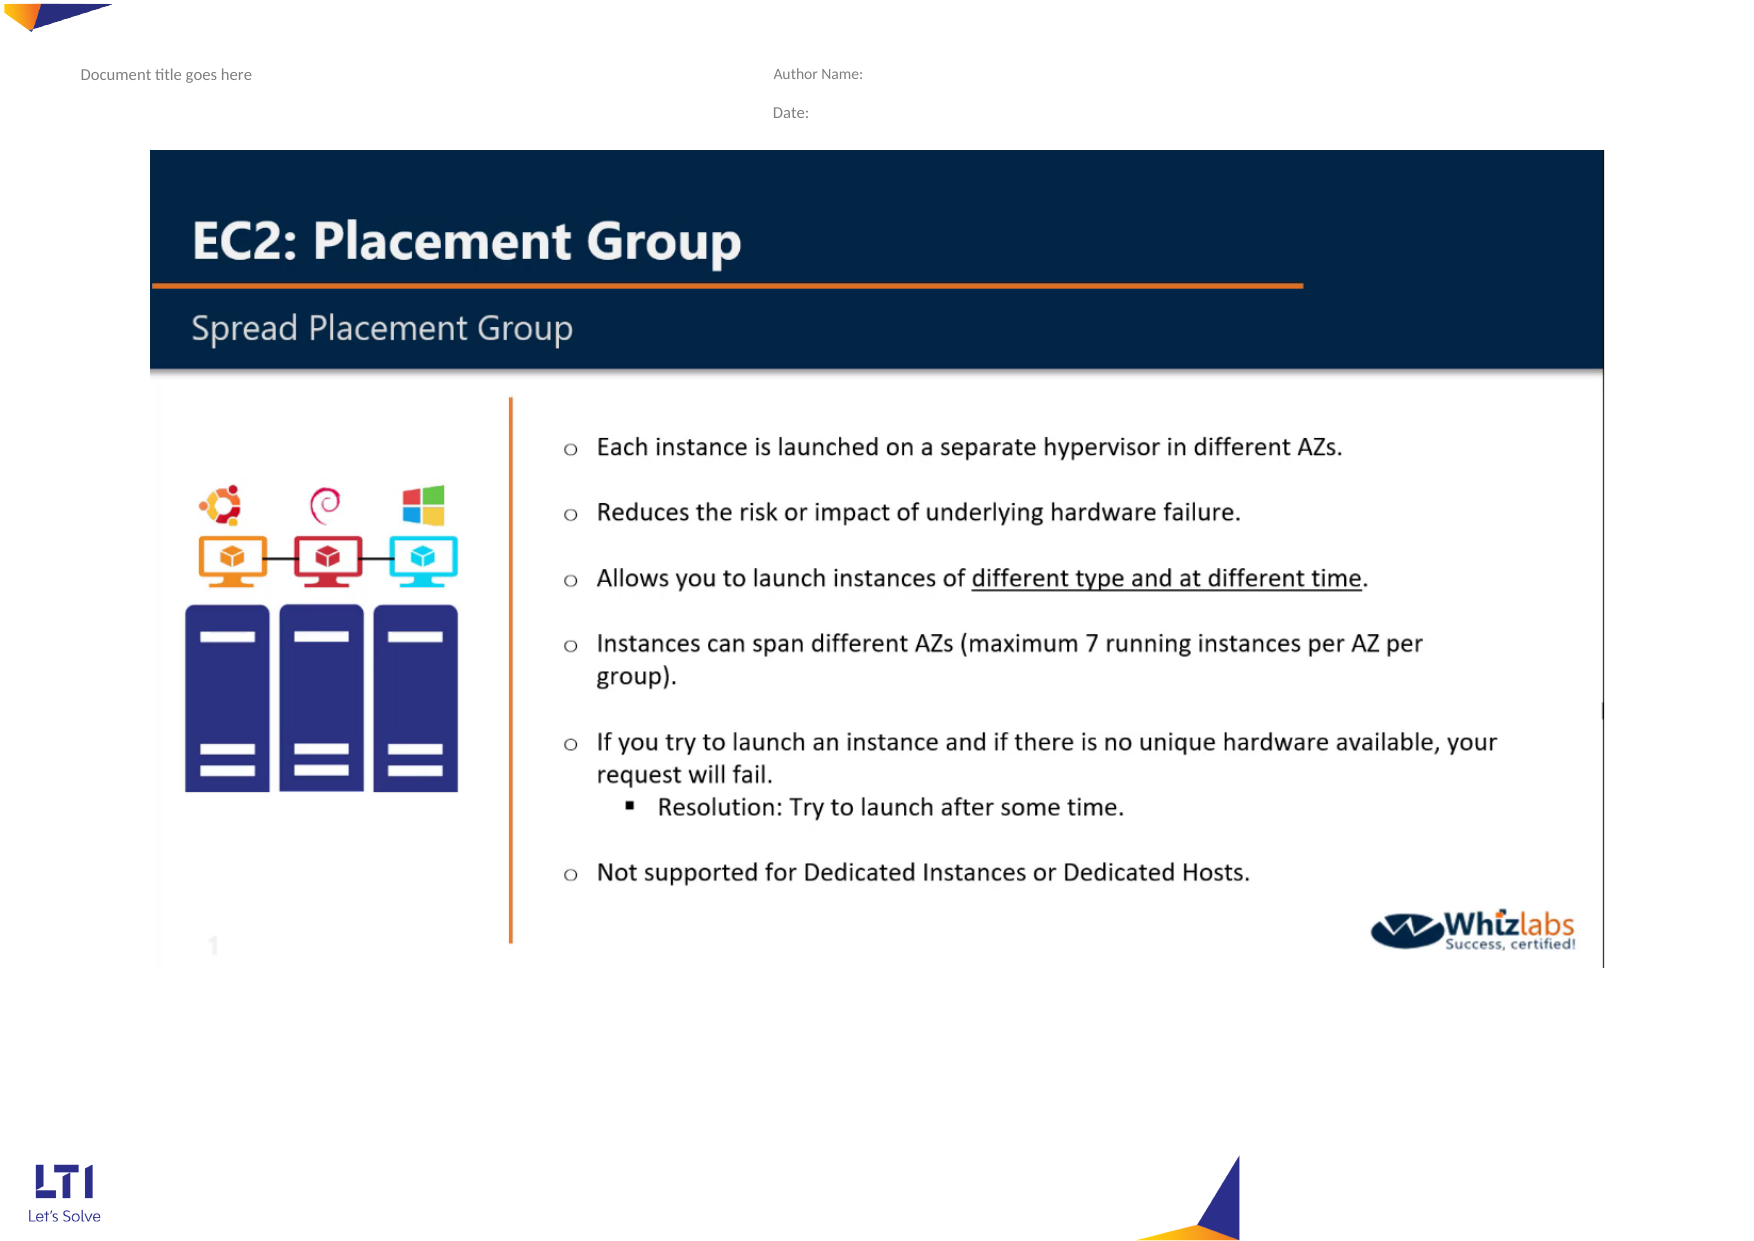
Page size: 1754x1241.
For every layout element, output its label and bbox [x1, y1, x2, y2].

picture [1134, 1156, 1241, 1241]
picture [4, 0, 113, 100]
picture [150, 150, 1605, 968]
picture [21, 1155, 105, 1226]
